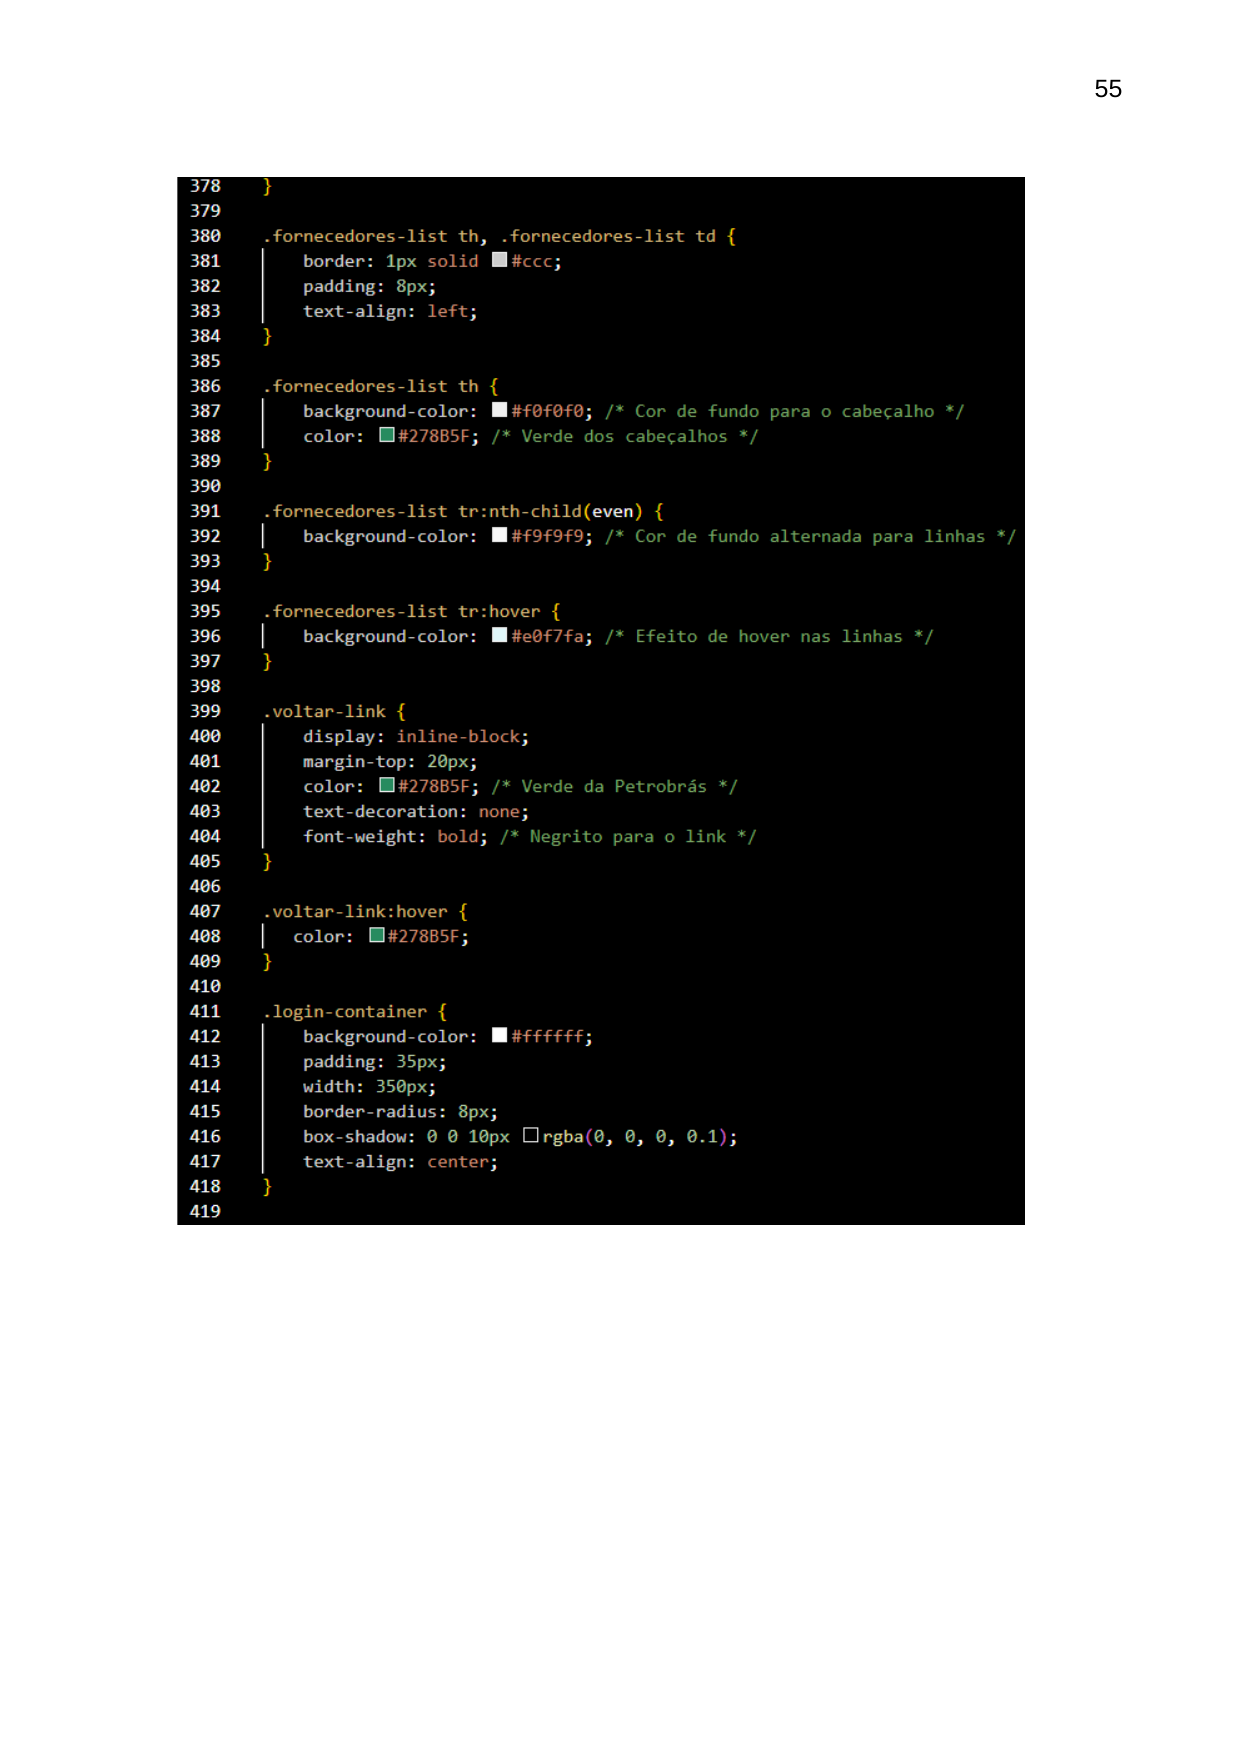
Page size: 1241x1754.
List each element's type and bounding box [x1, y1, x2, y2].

picture [177, 177, 1025, 1225]
